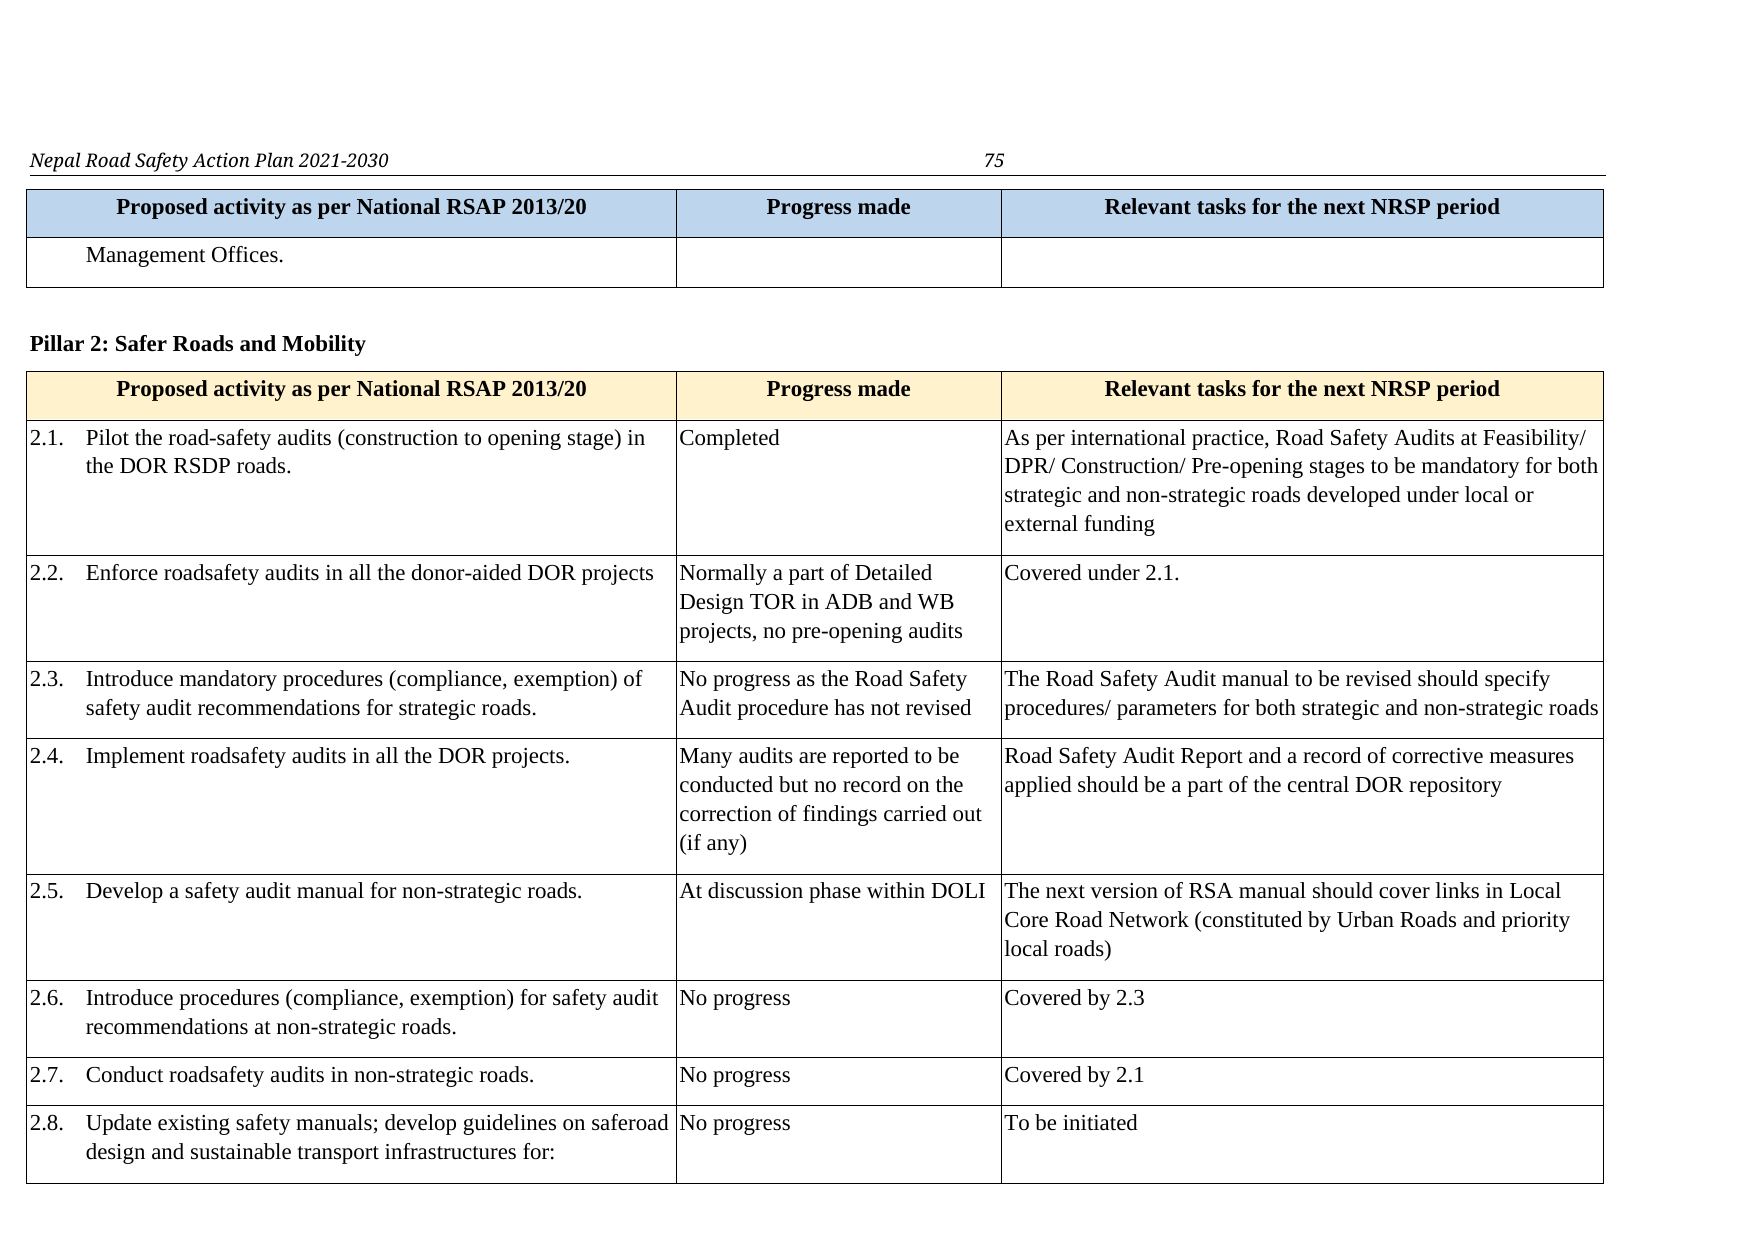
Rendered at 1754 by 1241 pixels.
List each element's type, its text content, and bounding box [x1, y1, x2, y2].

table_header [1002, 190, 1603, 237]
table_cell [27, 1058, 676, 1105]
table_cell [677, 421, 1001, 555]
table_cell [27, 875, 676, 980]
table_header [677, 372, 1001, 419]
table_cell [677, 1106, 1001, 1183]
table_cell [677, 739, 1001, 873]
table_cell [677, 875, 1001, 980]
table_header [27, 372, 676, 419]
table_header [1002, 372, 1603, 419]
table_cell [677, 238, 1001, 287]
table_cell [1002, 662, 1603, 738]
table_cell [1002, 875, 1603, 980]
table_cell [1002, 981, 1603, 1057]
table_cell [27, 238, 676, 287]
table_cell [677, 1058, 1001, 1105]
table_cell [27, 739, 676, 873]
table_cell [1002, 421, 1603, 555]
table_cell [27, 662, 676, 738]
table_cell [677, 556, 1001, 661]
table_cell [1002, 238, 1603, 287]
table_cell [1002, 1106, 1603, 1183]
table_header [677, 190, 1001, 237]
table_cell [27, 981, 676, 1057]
text Pillar 2: Safer Roads and Mobility [29, 330, 1606, 356]
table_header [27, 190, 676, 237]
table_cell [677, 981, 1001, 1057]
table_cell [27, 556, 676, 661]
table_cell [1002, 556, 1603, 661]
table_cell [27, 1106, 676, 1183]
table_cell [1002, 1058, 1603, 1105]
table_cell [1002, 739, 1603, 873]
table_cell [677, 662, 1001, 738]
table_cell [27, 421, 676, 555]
